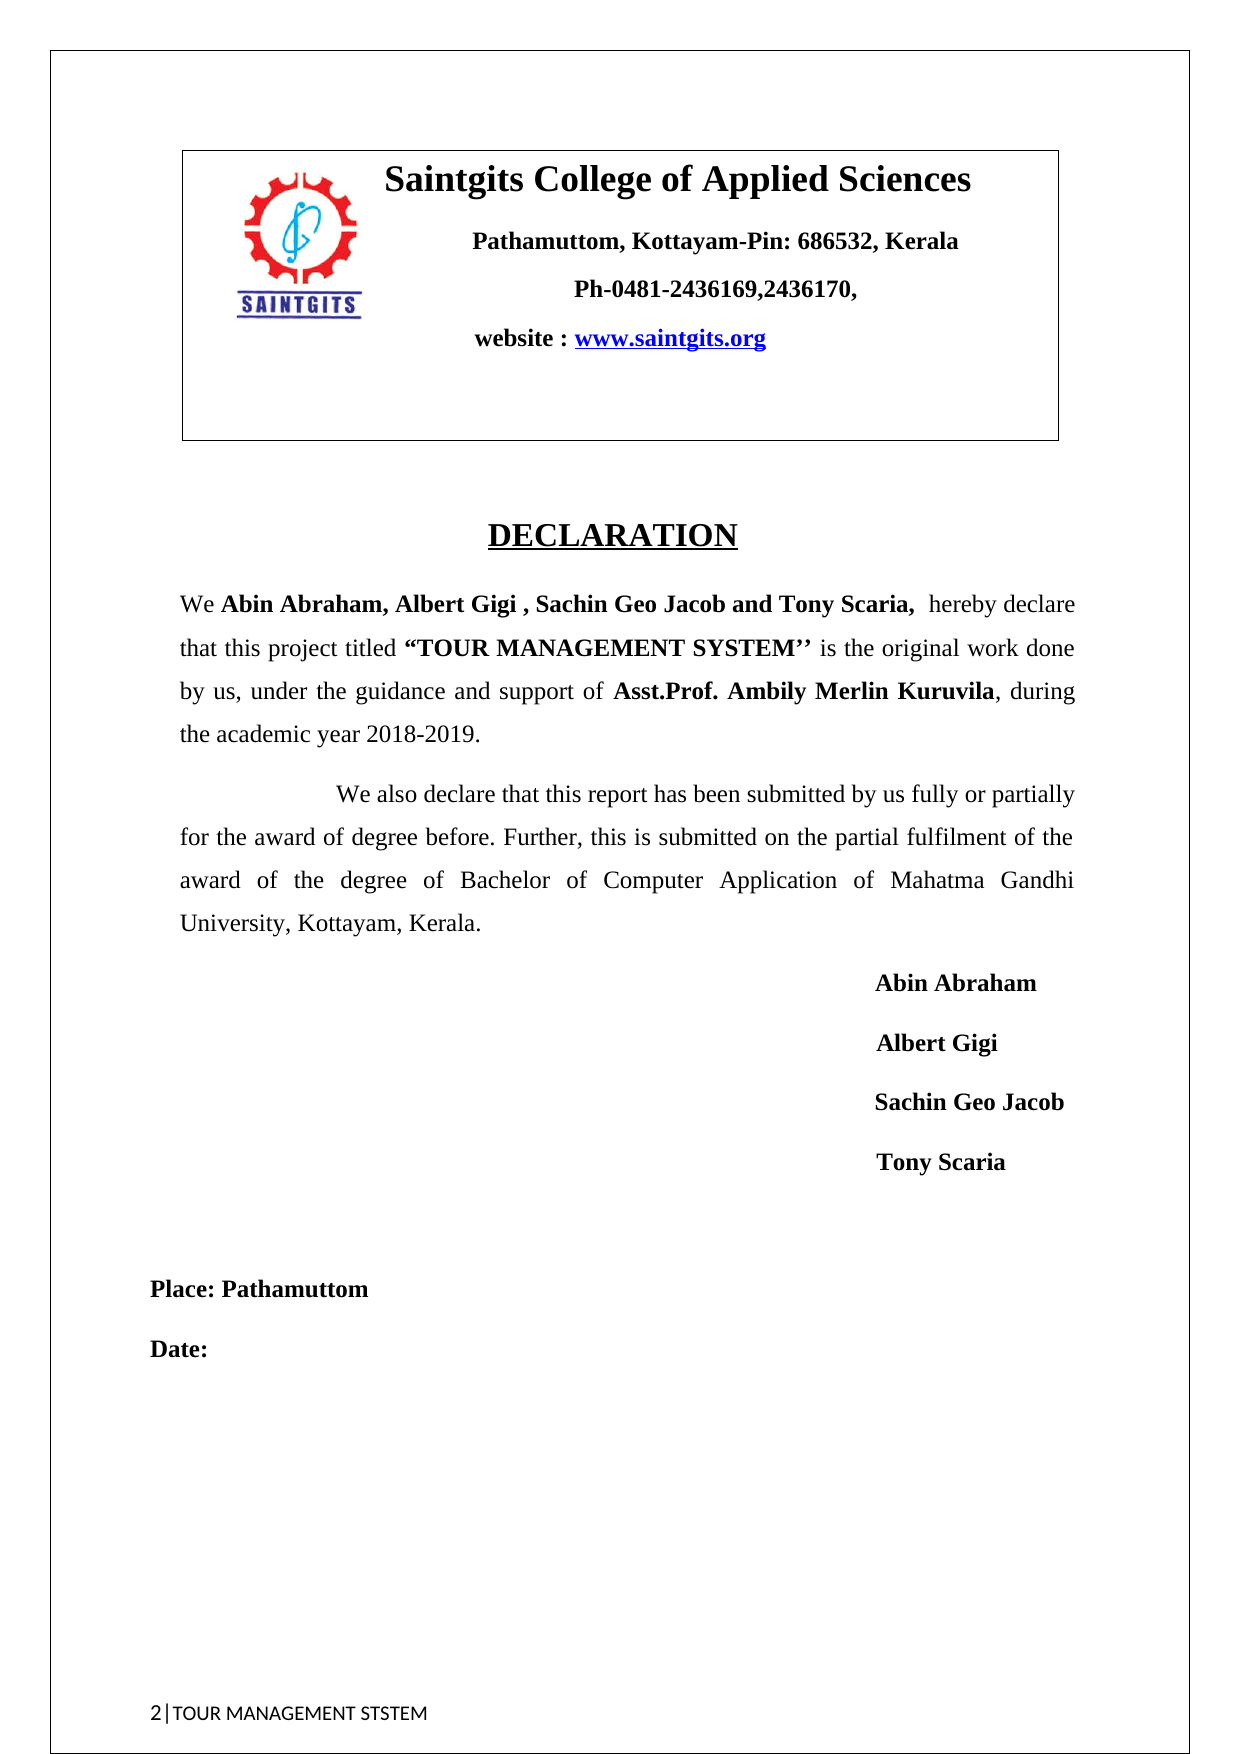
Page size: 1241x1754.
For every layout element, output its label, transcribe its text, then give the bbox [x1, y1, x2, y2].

text DECLARATION [150, 515, 1075, 554]
table_header Saintgits College of Applied Sciences Pathamuttom, Kottayam-Pin: 686532, Kerala Ph-0481-2436169,2436170, website : www.saintgits.org [183, 151, 1058, 440]
text We also declare that this report has been submitted by us fully or partially for the award of degree before. Further, this is submitted on the partial fulfilment of the award of the degree of Bachelor of Computer Application of Mahatma Gandhi University, Kottayam, Kerala. [179, 779, 1075, 937]
text We Abin Abraham, Albert Gigi , Sachin Geo Jacob and Tony Scaria, hereby declare that this project titled “TOUR MANAGEMENT SYSTEM’’ is the original work done by us, under the guidance and support of Asst.Prof. Ambily Merlin Kuruvila, during the academic year 2018-2019. [179, 589, 1075, 748]
text Place: Pathamuttom [150, 1274, 1090, 1303]
picture [234, 168, 366, 323]
text Tony Scaria [838, 1147, 1075, 1176]
text Abin Abraham [150, 968, 1075, 997]
text Albert Gigi [838, 1028, 1075, 1056]
text Sachin Geo Jacob [838, 1087, 1075, 1116]
text Date: [150, 1334, 1090, 1362]
